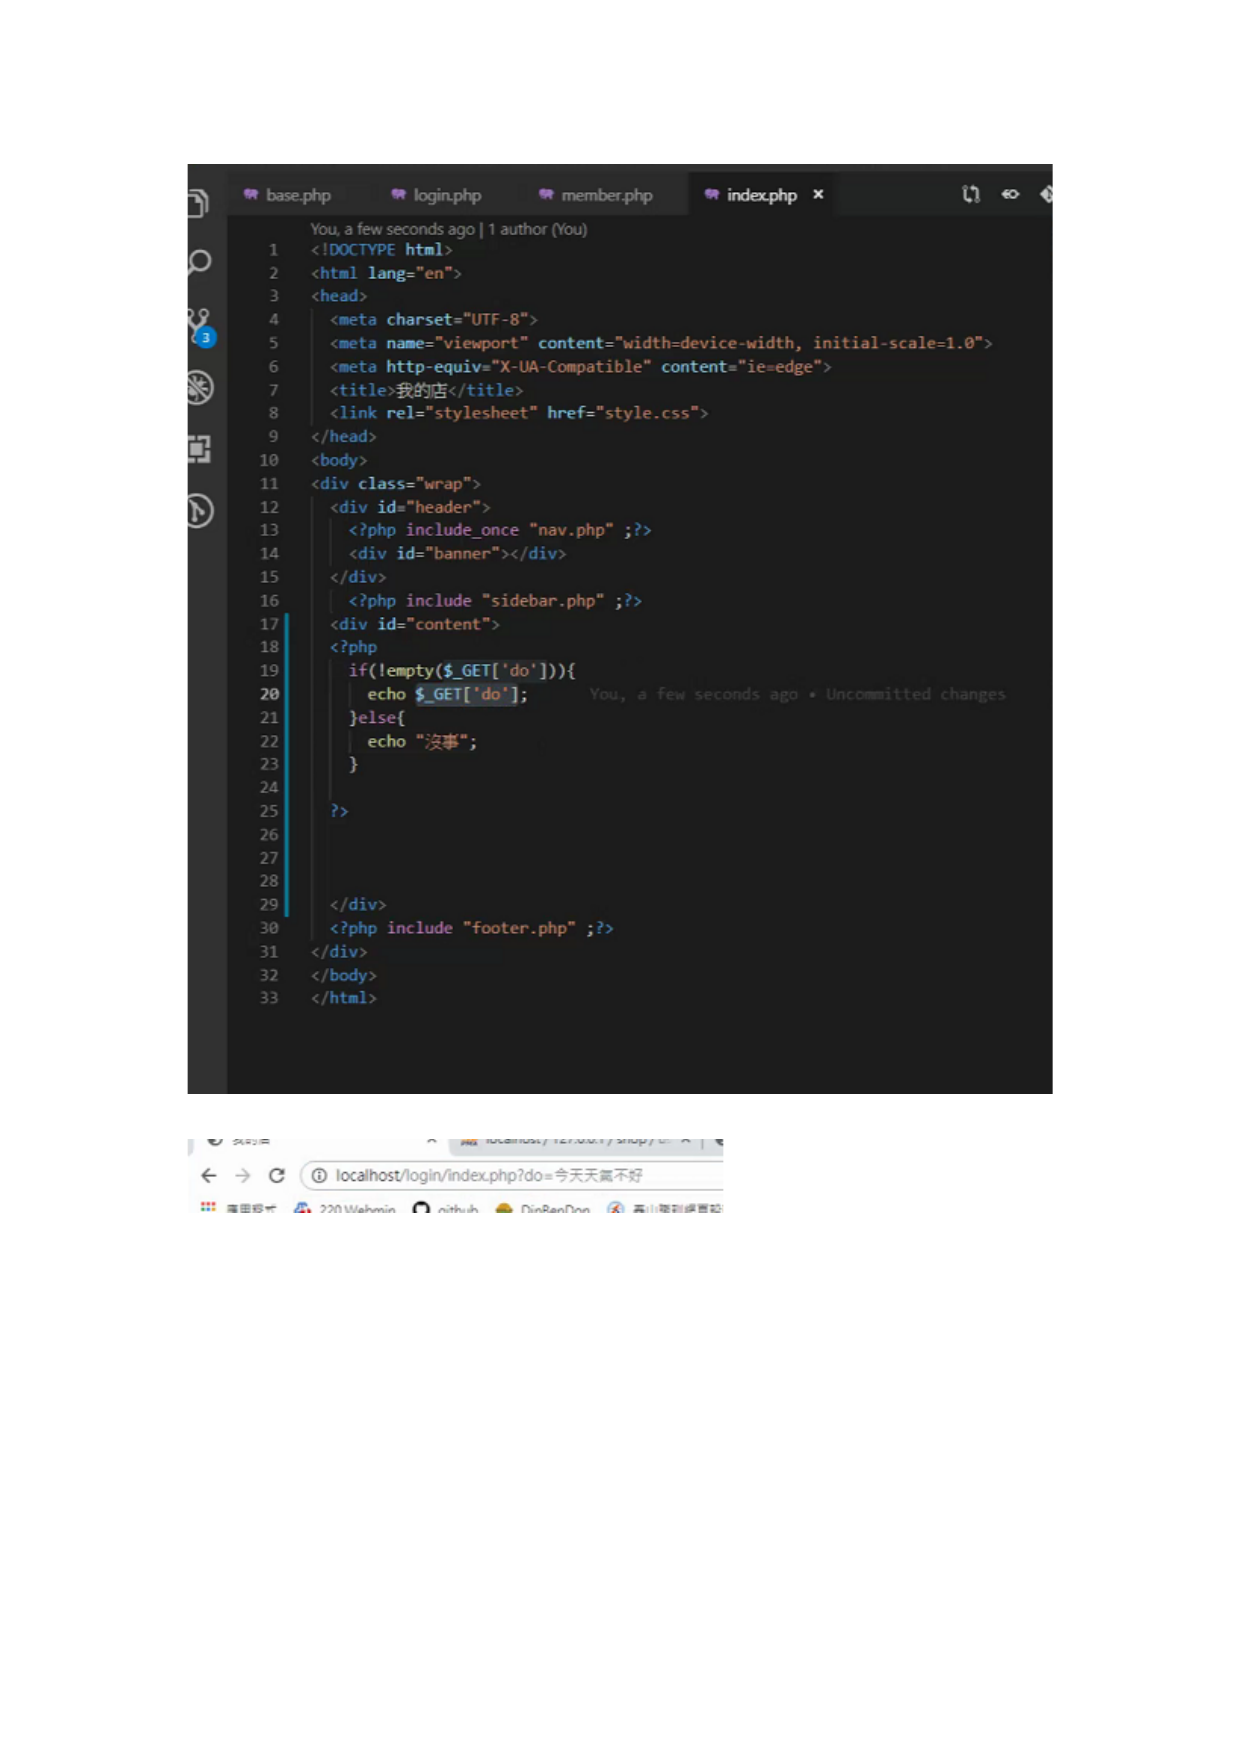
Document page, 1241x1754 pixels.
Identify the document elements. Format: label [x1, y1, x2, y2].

picture [187, 1139, 724, 1213]
picture [187, 164, 1053, 1094]
